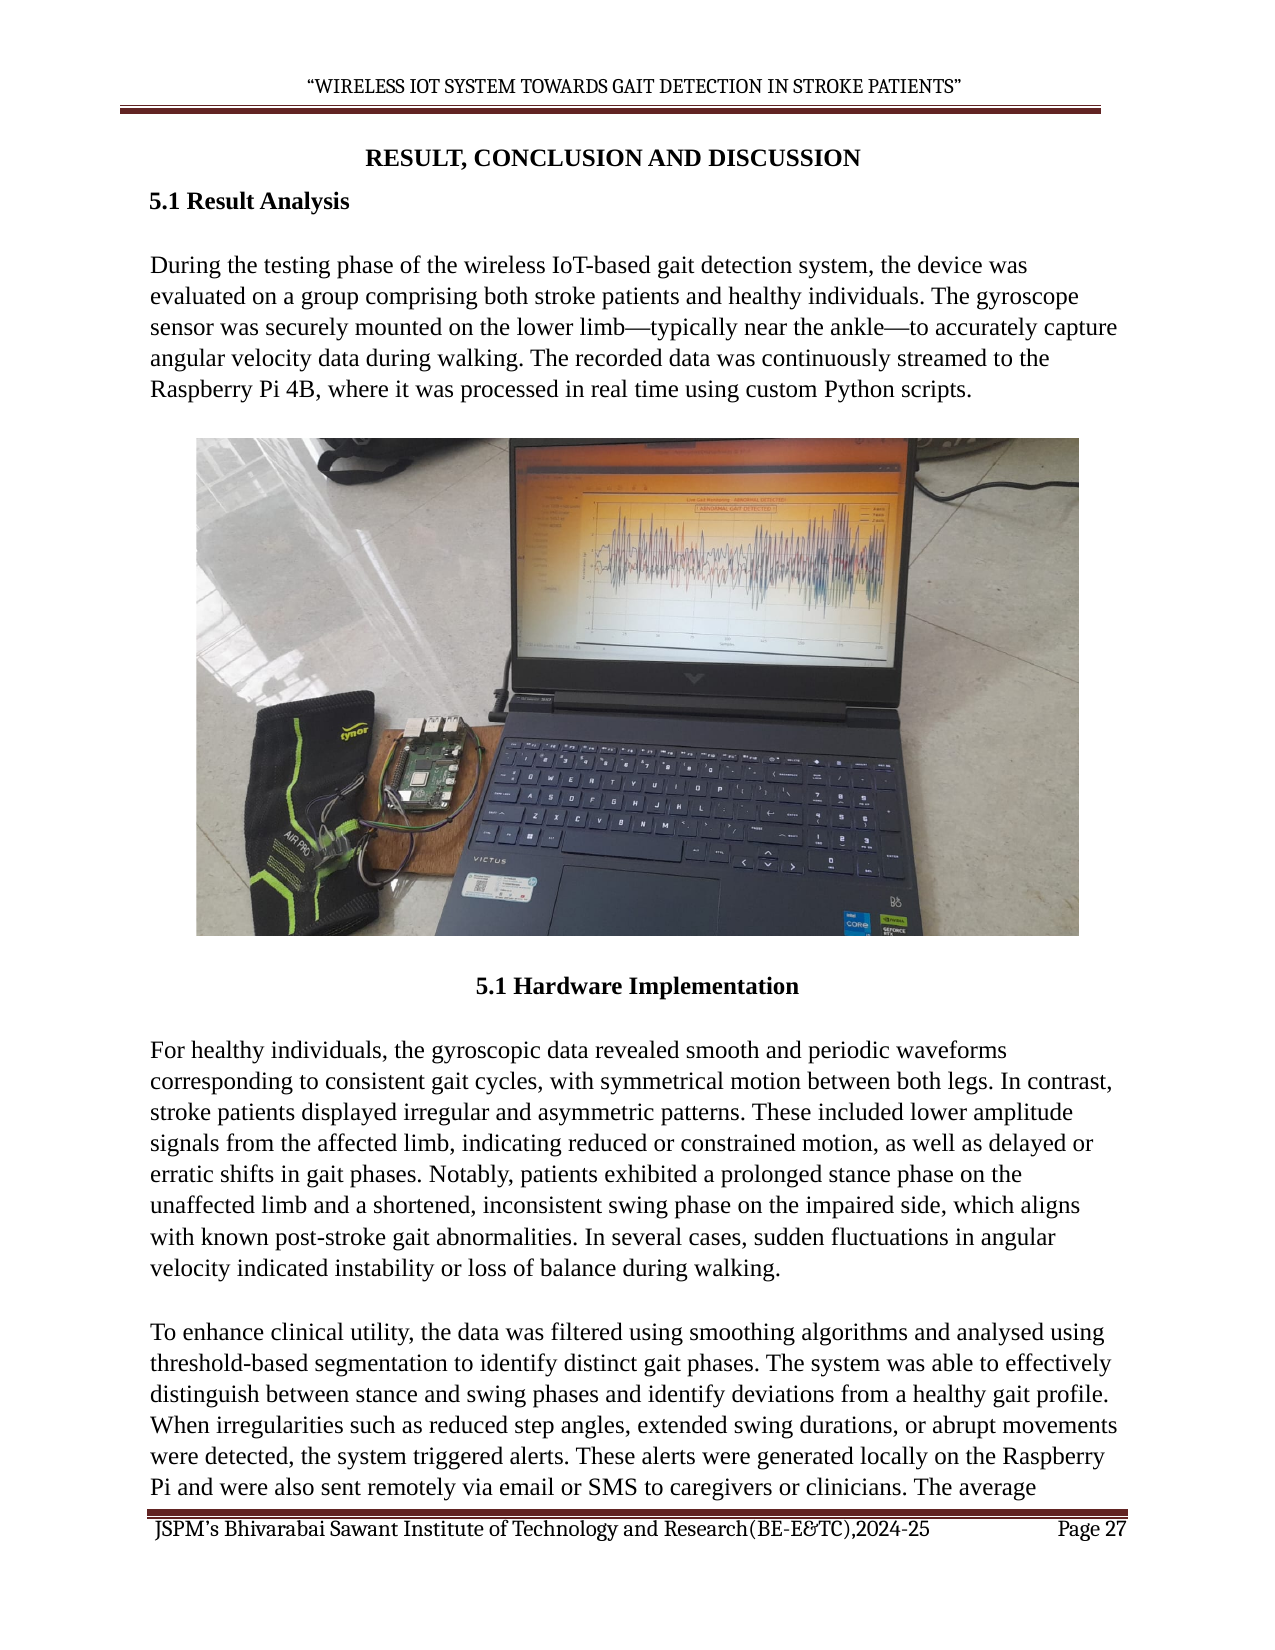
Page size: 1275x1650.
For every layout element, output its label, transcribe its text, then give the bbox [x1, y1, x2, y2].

text 5.1 Hardware Implementation [150, 971, 1125, 1000]
subtitle 5.1 Result Analysis [149, 186, 1117, 215]
text RESULT, CONCLUSION AND DISCUSSION [176, 143, 1050, 172]
text During the testing phase of the wireless IoT-based gait detection system, the device was evaluated on a group comprising both stroke patients and healthy individuals. The gyroscope sensor was securely mounted on the lower limb—typically near the ankle—to accurately capture angular velocity data during walking. The recorded data was continuously streamed to the Raspberry Pi 4B, where it was processed in real time using custom Python scripts. [150, 250, 1125, 403]
text For healthy individuals, the gyroscopic data revealed smooth and periodic waveforms corresponding to consistent gait cycles, with symmetrical motion between both legs. In contrast, stroke patients displayed irregular and asymmetric patterns. These included lower amplitude signals from the affected limb, indicating reduced or constrained motion, as well as delayed or erratic shifts in gait phases. Notably, patients exhibited a prolonged stance phase on the unaffected limb and a shortened, inconsistent swing phase on the impaired side, which aligns with known post-stroke gait abnormalities. In several cases, sudden fluctuations in angular velocity indicated instability or loss of balance during walking. [150, 1035, 1125, 1281]
picture [196, 438, 1079, 936]
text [150, 1317, 1125, 1501]
